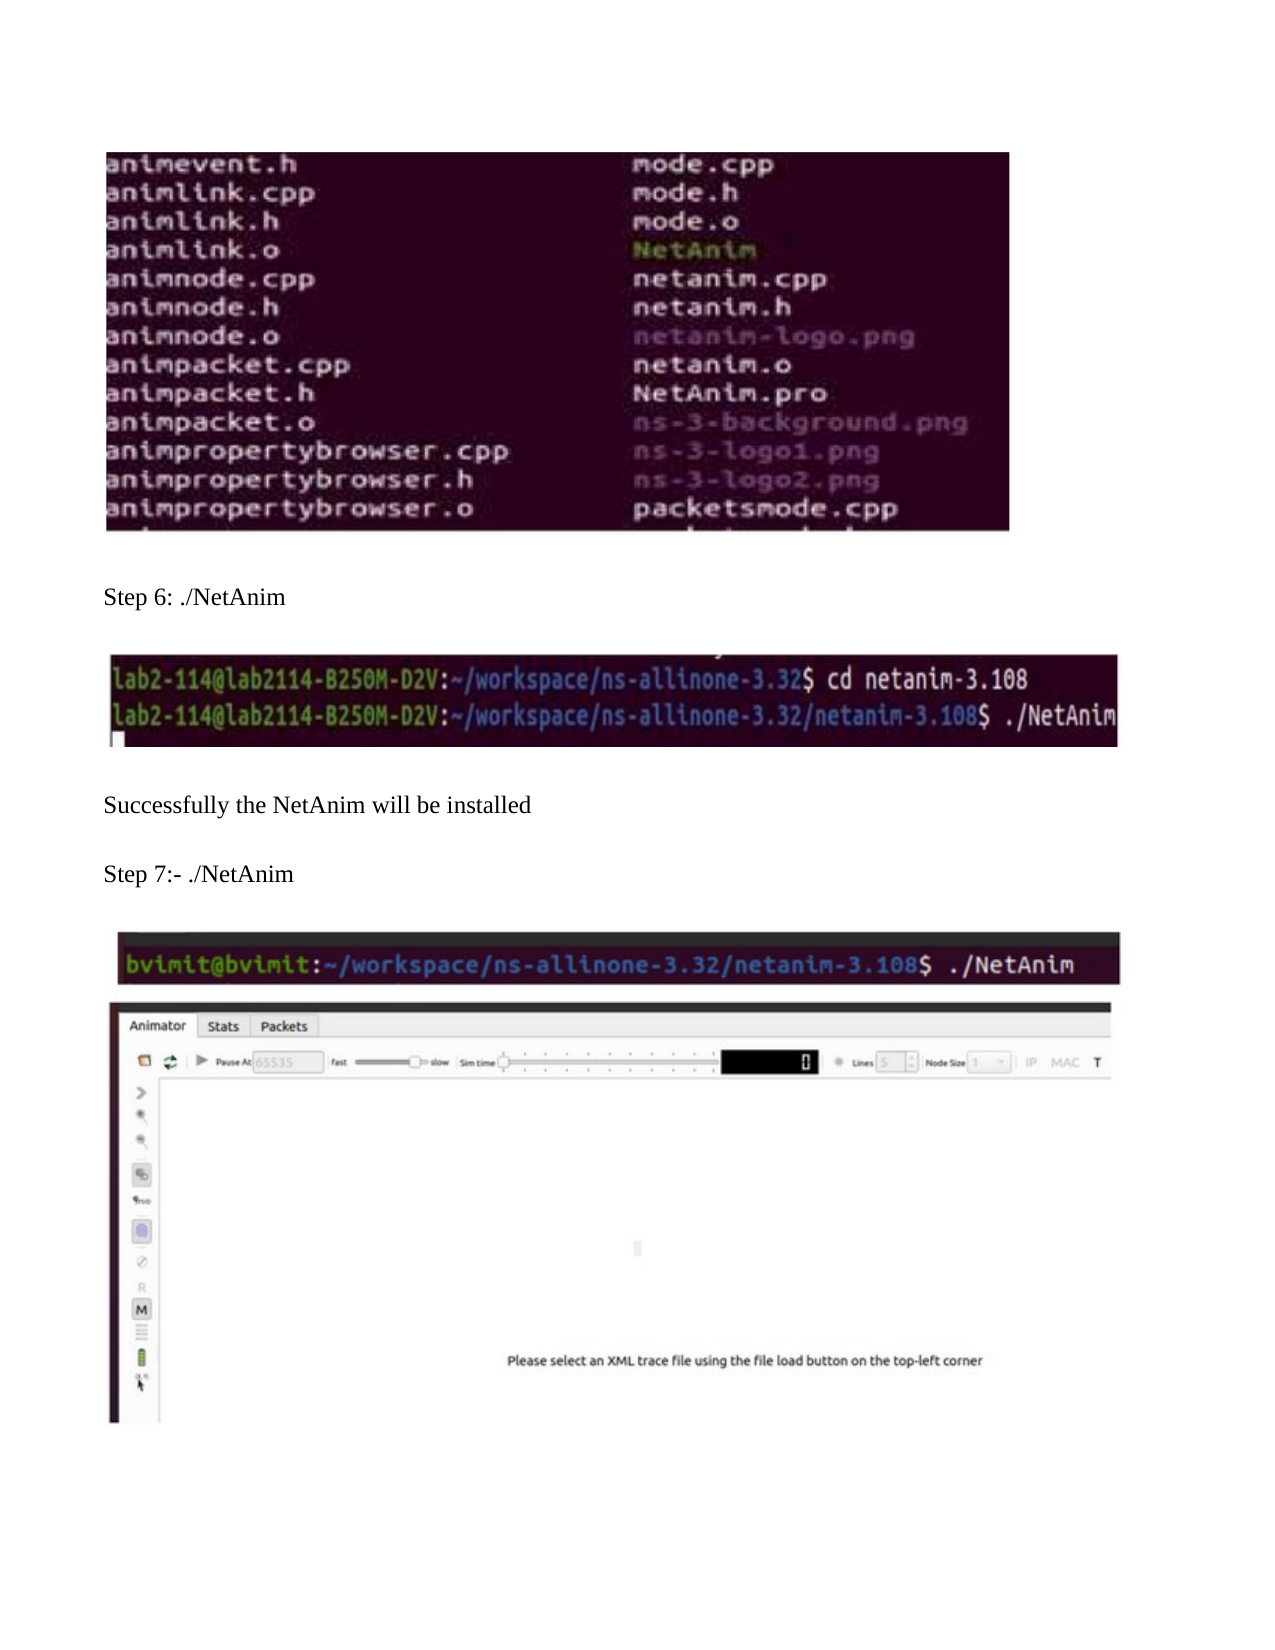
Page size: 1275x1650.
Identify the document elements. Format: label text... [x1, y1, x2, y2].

picture [106, 152, 1010, 535]
text Successfully the NetAnim will be installed Step 7:- ./NetAnim [103, 790, 534, 888]
text Step 6: ./NetAnim [103, 582, 1183, 611]
picture [107, 654, 1122, 747]
picture [106, 931, 1124, 1427]
